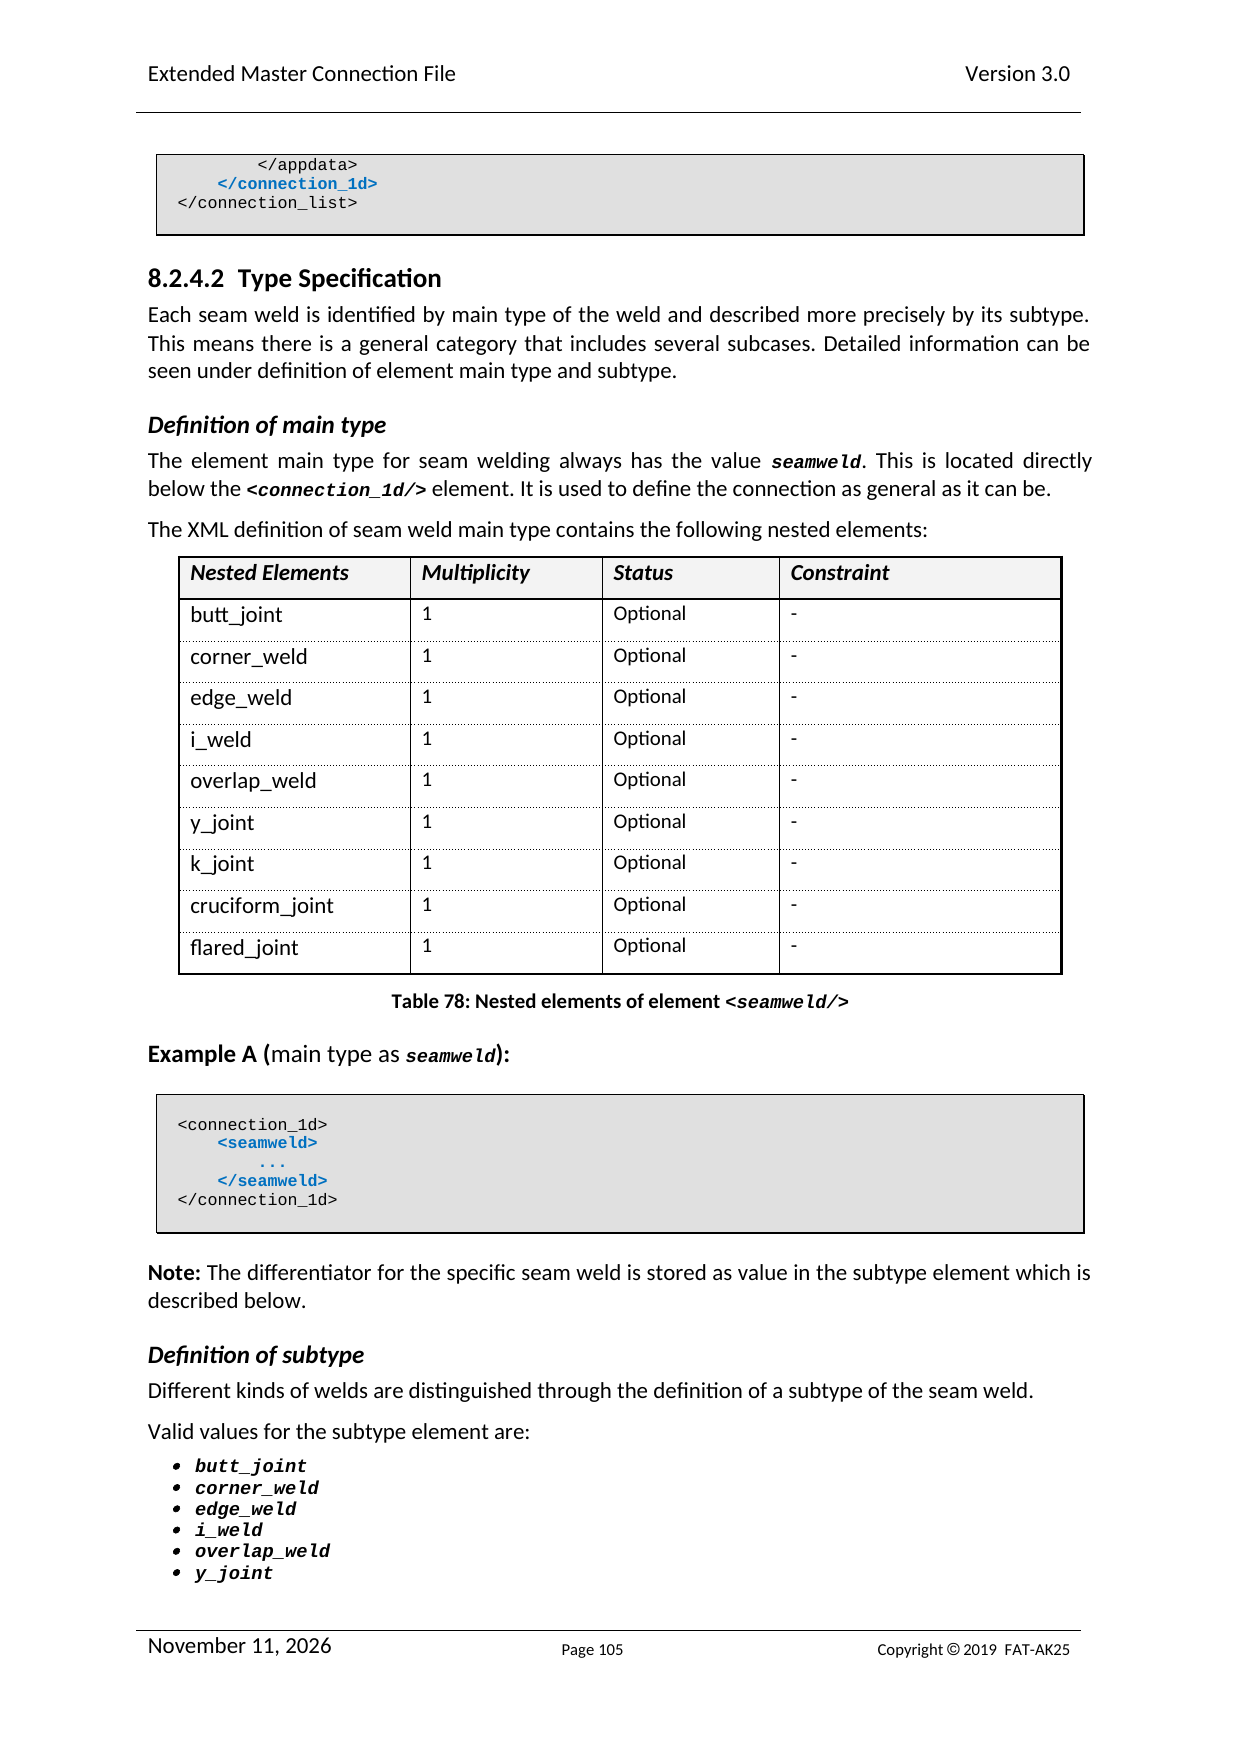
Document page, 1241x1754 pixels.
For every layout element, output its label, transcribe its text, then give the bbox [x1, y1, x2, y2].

text Different kinds of welds are distinguished through the definition of a subtype of the seam weld. [148, 1376, 1092, 1404]
text The element main type for seam welding always has the value seamweld. This is located directly below the <connection_1d/> element. It is used to define the connection as general as it can be. [148, 446, 1092, 502]
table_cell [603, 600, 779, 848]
subtitle Definition of subtype [148, 1339, 1092, 1370]
text Note: The differentiator for the specific seam weld is stored as value in the subtype element which is described below. [148, 1258, 1092, 1314]
text </appdata> [157, 155, 1083, 172]
text Valid values for the subtype element are: [148, 1417, 1092, 1445]
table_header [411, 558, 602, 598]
text The XML definition of seam weld main type contains the following nested elements: [148, 515, 1092, 543]
list corner_weld [171, 1478, 1092, 1500]
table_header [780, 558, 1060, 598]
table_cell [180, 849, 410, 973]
list i_weld [171, 1521, 1092, 1542]
list y_joint [171, 1563, 1092, 1585]
subtitle Type Specification [148, 261, 1092, 294]
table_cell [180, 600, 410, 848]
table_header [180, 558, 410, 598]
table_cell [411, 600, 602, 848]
text ... [157, 1151, 1083, 1169]
list overlap_weld [171, 1542, 1092, 1563]
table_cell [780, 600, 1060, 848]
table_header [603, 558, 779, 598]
text </connection_list> [157, 191, 1083, 210]
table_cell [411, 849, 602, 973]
text Example A (main type as seamweld): [148, 1039, 1092, 1069]
text </connection_1d> [157, 172, 1083, 191]
text Table 78: Nested elements of element <seamweld/> [148, 988, 1092, 1014]
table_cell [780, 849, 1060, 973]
subtitle Definition of main type [148, 410, 1092, 440]
text </connection_1d> [157, 1188, 1083, 1207]
list butt_joint [171, 1457, 1092, 1478]
text Each seam weld is identified by main type of the weld and described more precisely by its subtype. This means there is a general category that includes several subcases. Detailed information can be seen under definition of element main type and subtype. [148, 301, 1092, 385]
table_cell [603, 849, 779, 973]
text </seamweld> [157, 1169, 1083, 1188]
text <connection_1d> [157, 1113, 1083, 1132]
text <seamweld> [157, 1132, 1083, 1151]
list edge_weld [171, 1500, 1092, 1521]
